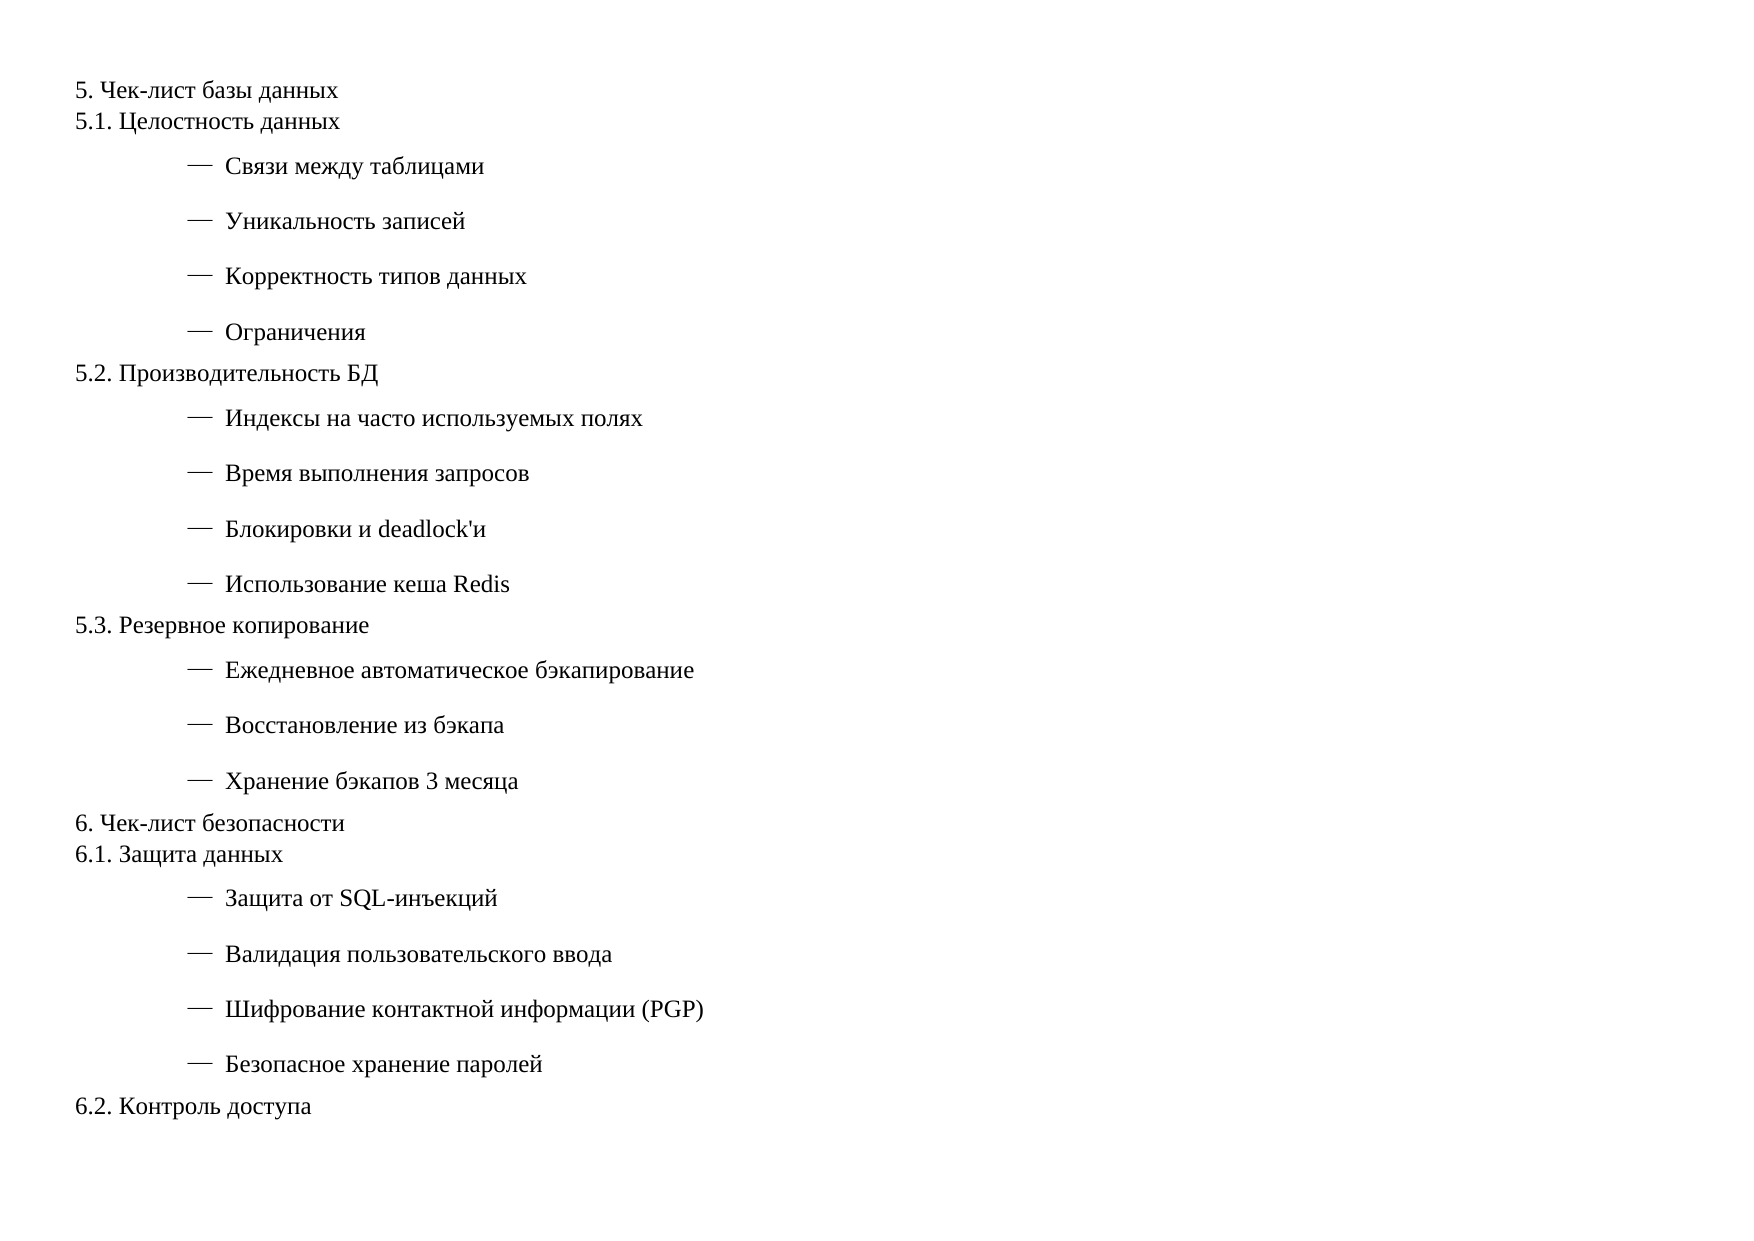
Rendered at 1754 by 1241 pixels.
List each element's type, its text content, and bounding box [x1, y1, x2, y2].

list Корректность типов данных [187, 248, 1679, 299]
list Восстановление из бэкапа [187, 697, 1679, 748]
list Валидация пользовательского ввода [187, 925, 1679, 976]
list Защита от SQL-инъекций [187, 870, 1679, 921]
text 5. Чек-лист базы данных [75, 75, 1679, 104]
list Связи между таблицами [187, 137, 1679, 188]
text 6.2. Контроль доступа [75, 1091, 1679, 1120]
list Хранение бэкапов 3 месяца [187, 752, 1679, 803]
list Блокировки и deadlock'и [187, 500, 1679, 551]
text 5.2. Производительность БД [75, 358, 1679, 387]
list Шифрование контактной информации (PGP) [187, 980, 1679, 1032]
list Ограничения [187, 303, 1679, 354]
text 5.1. Целостность данных [75, 106, 1679, 135]
text 6.1. Защита данных [75, 839, 1679, 867]
list Безопасное хранение паролей [187, 1036, 1679, 1087]
text 5.3. Резервное копирование [75, 611, 1679, 639]
list Ежедневное автоматическое бэкапирование [187, 642, 1679, 693]
list Время выполнения запросов [187, 445, 1679, 496]
list Уникальность записей [187, 192, 1679, 244]
text 6. Чек-лист безопасности [75, 808, 1679, 836]
list Использование кеша Redis [187, 555, 1679, 607]
list Индексы на часто используемых полях [187, 389, 1679, 441]
